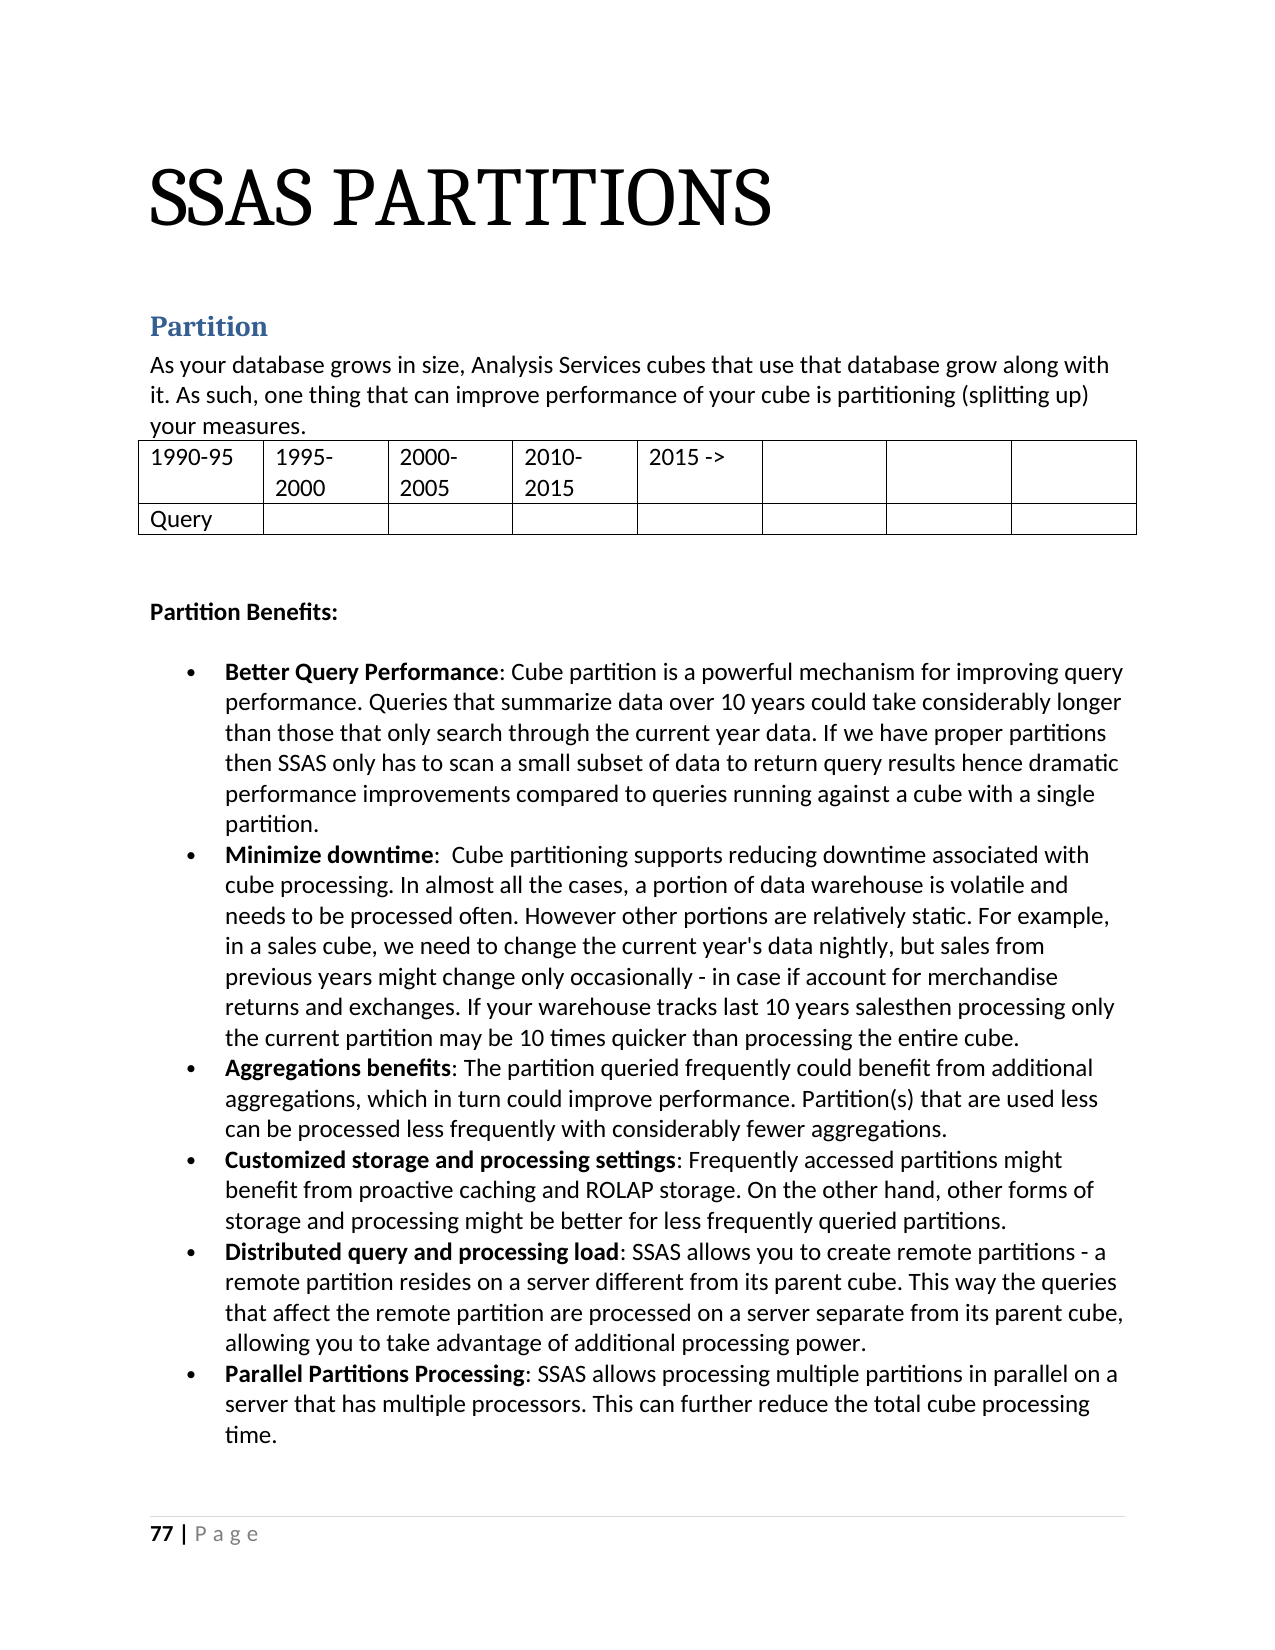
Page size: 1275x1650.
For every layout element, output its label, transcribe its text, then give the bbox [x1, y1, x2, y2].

table_cell [389, 504, 512, 534]
table_header [887, 441, 1011, 502]
subtitle Partition [150, 310, 1125, 344]
table_header 1995-2000 [264, 441, 388, 502]
text SSAS PARTITIONS [150, 150, 1125, 246]
list Parallel Partitions Processing: SSAS allows processing multiple partitions in parallel on a server that has multiple processors. This can further reduce the total cube processing time. [187, 1358, 1125, 1449]
list Customized storage and processing settings: Frequently accessed partitions might benefit from proactive caching and ROLAP storage. On the other hand, other forms of storage and processing might be better for less frequently queried partitions. [187, 1144, 1125, 1236]
list Aggregations benefits: The partition queried frequently could benefit from additional aggregations, which in turn could improve performance. Partition(s) that are used less can be processed less frequently with considerably fewer aggregations. [187, 1052, 1125, 1144]
table_header 2000-2005 [389, 441, 512, 502]
list Minimize downtime: Cube partitioning supports reducing downtime associated with cube processing. In almost all the cases, a portion of data warehouse is volatile and needs to be processed often. However other portions are relatively static. For example, in a sales cube, we need to change the current year's data nightly, but sales from previous years might change only occasionally - in case if account for merchandise returns and exchanges. If your warehouse tracks last 10 years salesthen processing only the current partition may be 10 times quicker than processing the entire cube. [187, 839, 1125, 1052]
list Better Query Performance: Cube partition is a powerful mechanism for improving query performance. Queries that summarize data over 10 years could take considerably longer than those that only search through the current year data. If we have proper partitions then SSAS only has to scan a small subset of data to return query results hence dramatic performance improvements compared to queries running against a cube with a single partition. [187, 656, 1125, 839]
table_header [1012, 441, 1136, 502]
table_cell [1012, 504, 1136, 534]
table_header 2010-2015 [513, 441, 637, 502]
table_header [763, 441, 886, 502]
table_cell Query [139, 504, 263, 534]
table_cell [638, 504, 762, 534]
table_header 1990-95 [139, 441, 263, 502]
table_cell [763, 504, 886, 534]
table_cell [264, 504, 388, 534]
list Distributed query and processing load: SSAS allows you to create remote partitions - a remote partition resides on a server different from its parent cube. This way the queries that affect the remote partition are processed on a server separate from its parent cube, allowing you to take advantage of additional processing power. [187, 1236, 1125, 1358]
table_cell [887, 504, 1011, 534]
table_header 2015 -> [638, 441, 762, 502]
text Partition Benefits: [150, 596, 1125, 627]
text As your database grows in size, Analysis Services cubes that use that database grow along with it. As such, one thing that can improve performance of your cube is partitioning (splitting up) your measures. [150, 349, 1125, 440]
table_cell [513, 504, 637, 534]
